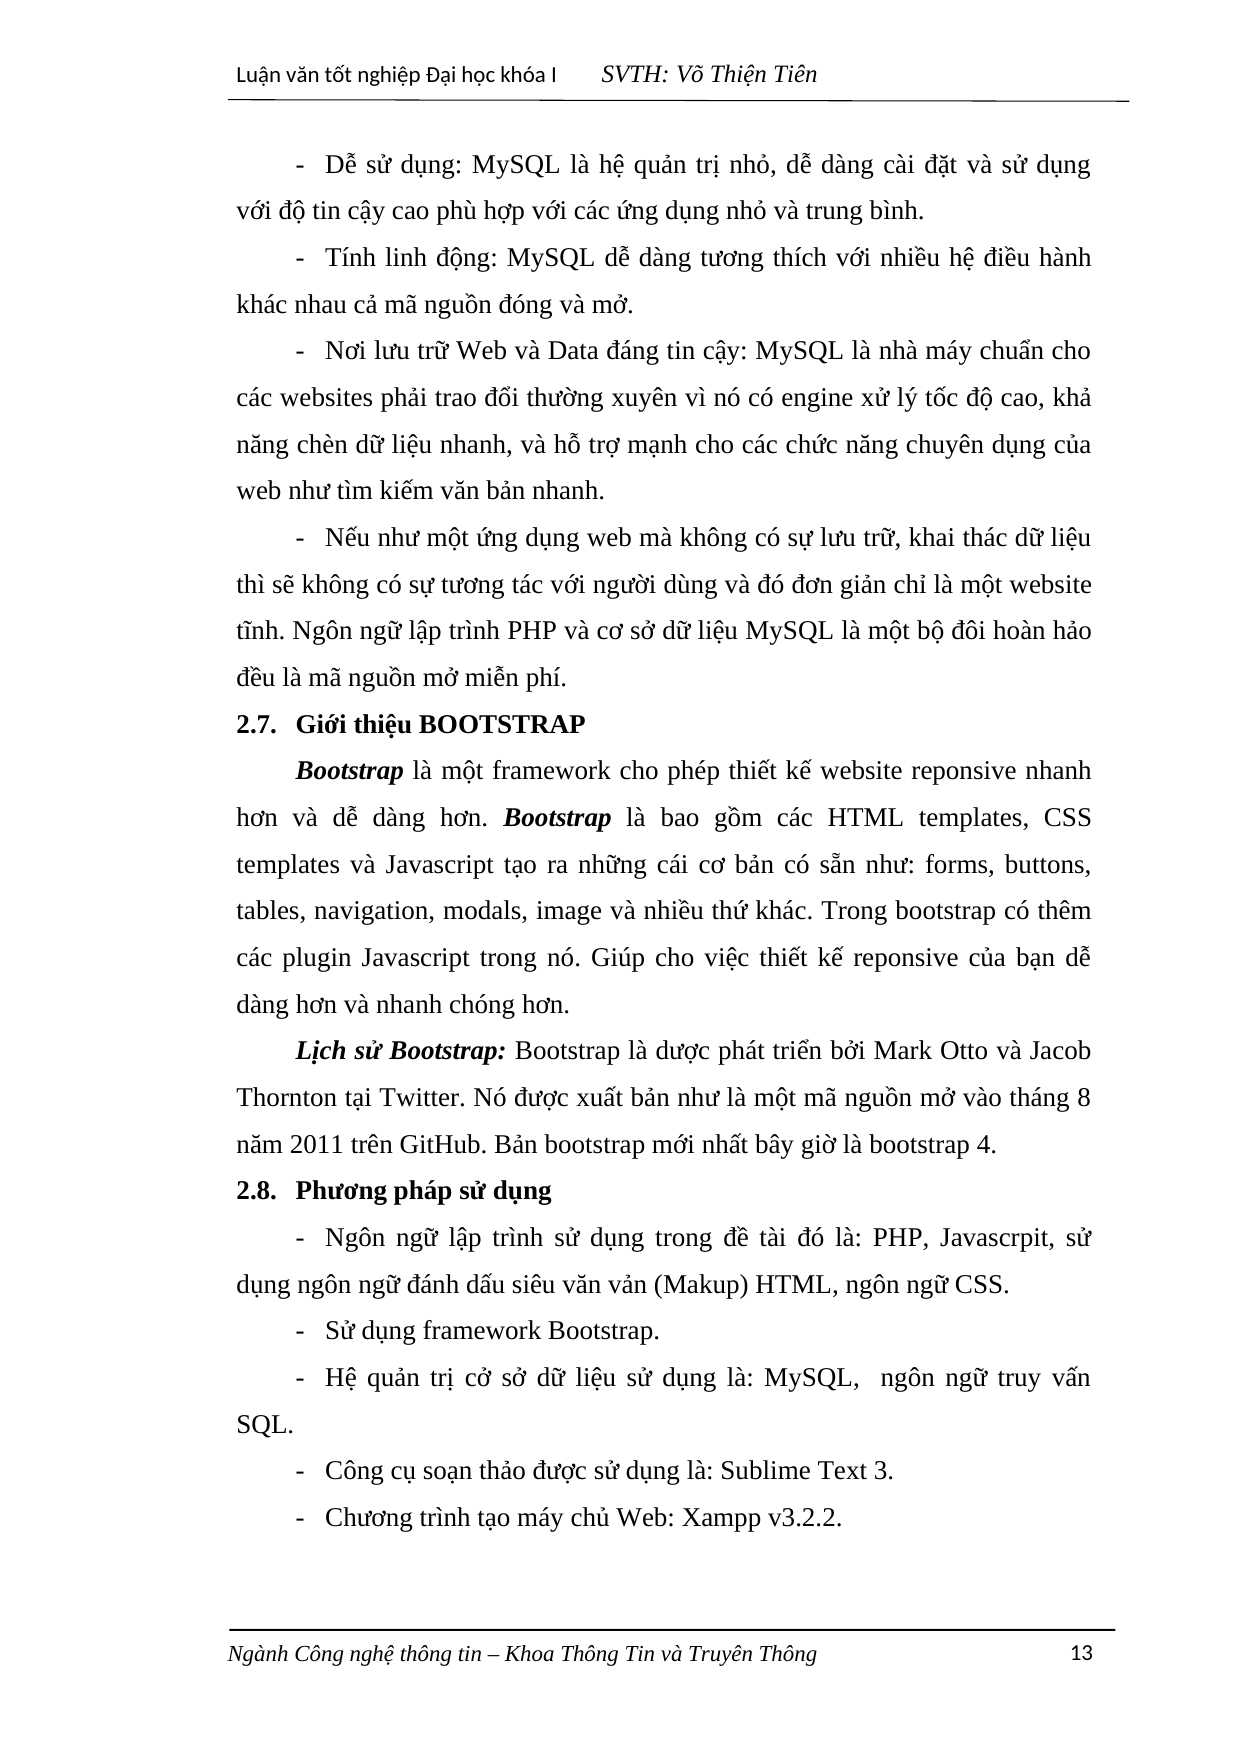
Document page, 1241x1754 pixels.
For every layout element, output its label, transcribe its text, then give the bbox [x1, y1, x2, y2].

text Nơi lưu trữ Web và Data đáng tin cậy: MySQL là nhà máy chuẩn cho các websites phải trao đổi thường xuyên vì nó có engine xử lý tốc độ cao, khả năng chèn dữ liệu nhanh, và hỗ trợ mạnh cho các chức năng chuyên dụng của web như tìm kiếm văn bản nhanh. [236, 334, 1093, 506]
text Dễ sử dụng: MySQL là hệ quản trị nhỏ, dễ dàng cài đặt và sử dụng với độ tin cậy cao phù hợp với các ứng dụng nhỏ và trung bình. [236, 148, 1093, 226]
text Sử dụng framework Bootstrap. [236, 1314, 1093, 1346]
text Lịch sử Bootstrap: Bootstrap là dược phát triển bởi Mark Otto và Jacob Thornton tại Twitter. Nó được xuất bản như là một mã nguồn mở vào tháng 8 năm 2011 trên GitHub. Bản bootstrap mới nhất bây giờ là bootstrap 4. [236, 1034, 1093, 1159]
text Nếu như một ứng dụng web mà không có sự lưu trữ, khai thác dữ liệu thì sẽ không có sự tương tác với người dùng và đó đơn giản chỉ là một website tĩnh. Ngôn ngữ lập trình PHP và cơ sở dữ liệu MySQL là một bộ đôi hoàn hảo đều là mã nguồn mở miễn phí. [236, 521, 1093, 692]
text Bootstrap là một framework cho phép thiết kế website reponsive nhanh hơn và dễ dàng hơn. Bootstrap là bao gồm các HTML templates, CSS templates và Javascript tạo ra những cái cơ bản có sẵn như: forms, buttons, tables, navigation, modals, image và nhiều thứ khác. Trong bootstrap có thêm các plugin Javascript trong nó. Giúp cho việc thiết kế reponsive của bạn dễ dàng hơn và nhanh chóng hơn. [236, 754, 1093, 1019]
text Phương pháp sử dụng [236, 1174, 1093, 1206]
text Công cụ soạn thảo được sử dụng là: Sublime Text 3. [236, 1454, 1093, 1486]
text Chương trình tạo máy chủ Web: Xampp v3.2.2. [236, 1501, 1093, 1532]
text Tính linh động: MySQL dễ dàng tương thích với nhiều hệ điều hành khác nhau cả mã nguồn đóng và mở. [236, 241, 1093, 319]
text Ngôn ngữ lập trình sử dụng trong đề tài đó là: PHP, Javascrpit, sử dụng ngôn ngữ đánh dấu siêu văn vản (Makup) HTML, ngôn ngữ CSS. [236, 1221, 1093, 1299]
text Giới thiệu BOOTSTRAP [236, 708, 1093, 739]
text Hệ quản trị cở sở dữ liệu sử dụng là: MySQL, ngôn ngữ truy vấn SQL. [236, 1361, 1093, 1439]
